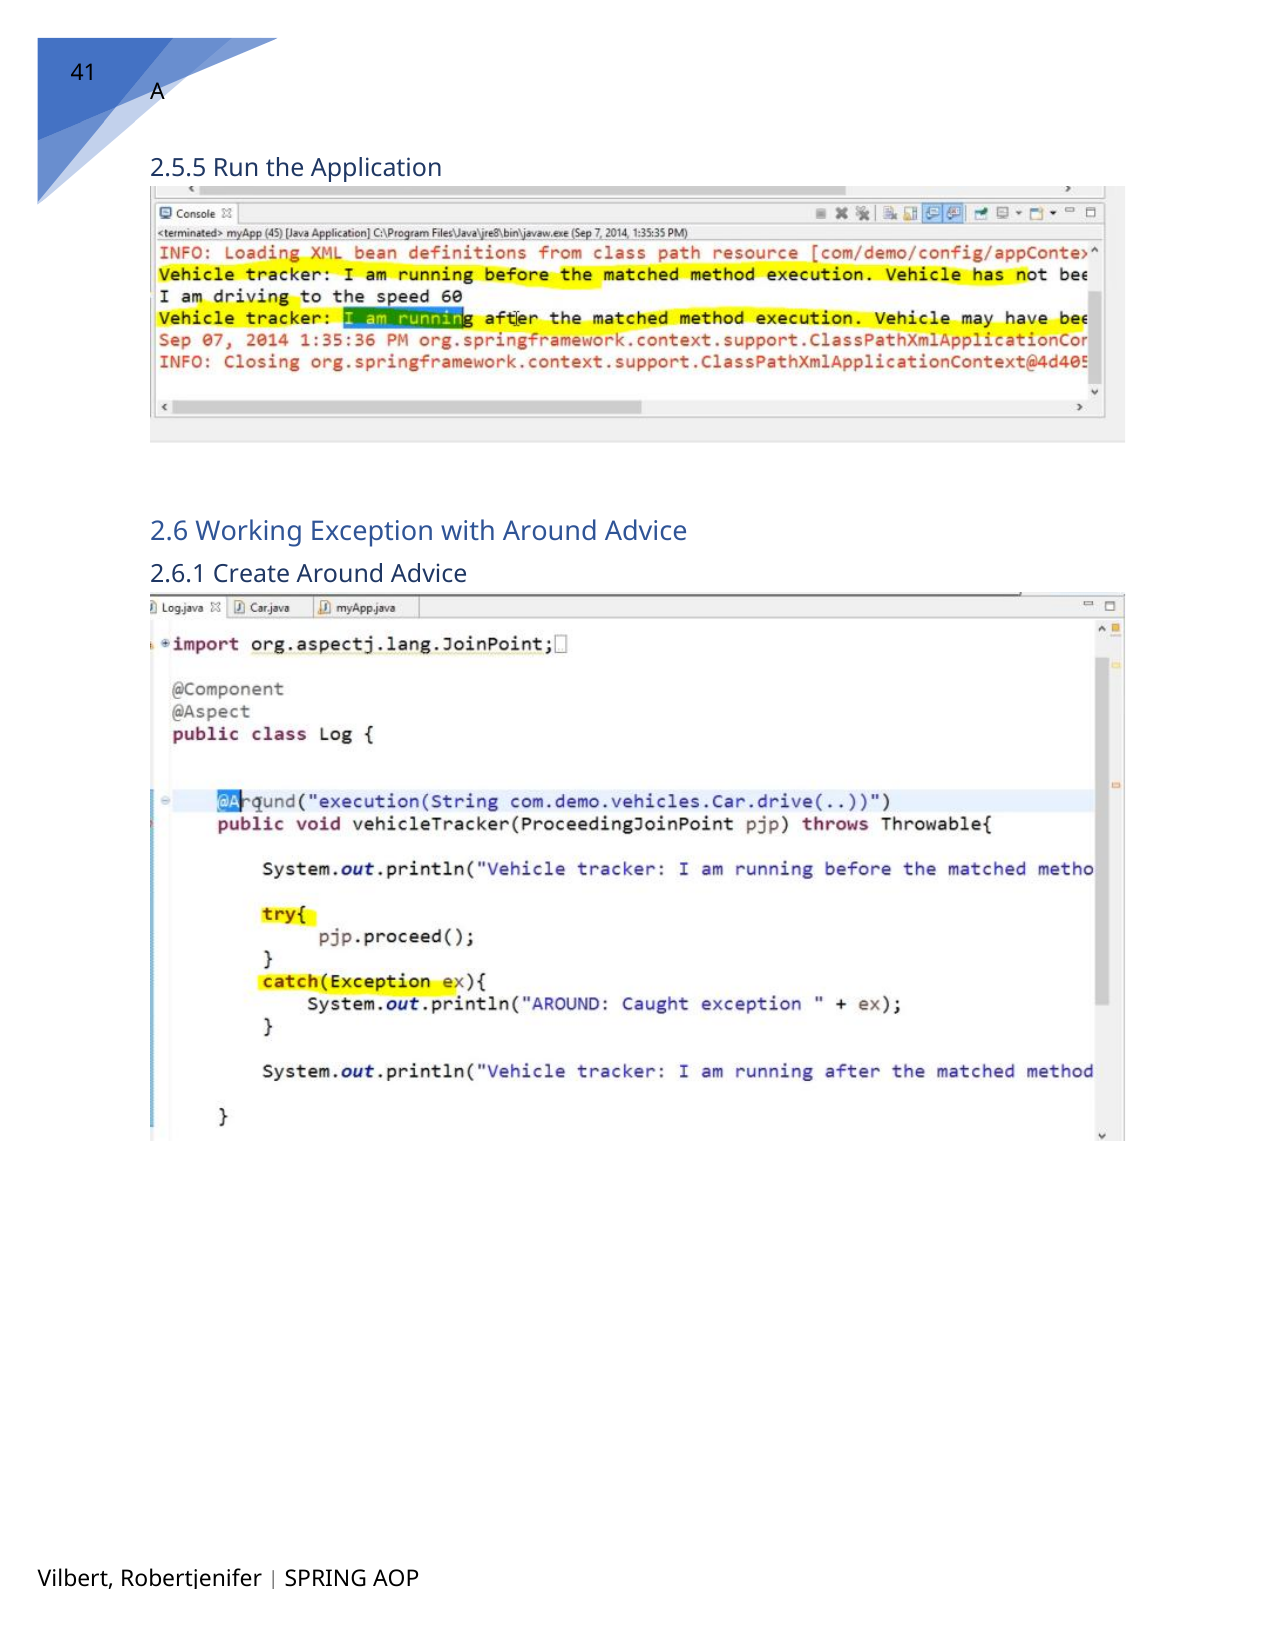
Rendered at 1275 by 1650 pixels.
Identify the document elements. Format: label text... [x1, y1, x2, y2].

subtitle 2.6.1 Create Around Advice [150, 556, 1125, 590]
picture [150, 592, 1125, 1141]
picture [37, 37, 1125, 443]
subtitle 2.5.5 Run the Application [150, 150, 1125, 184]
subtitle 2.6 Working Exception with Around Advice [150, 512, 1125, 549]
